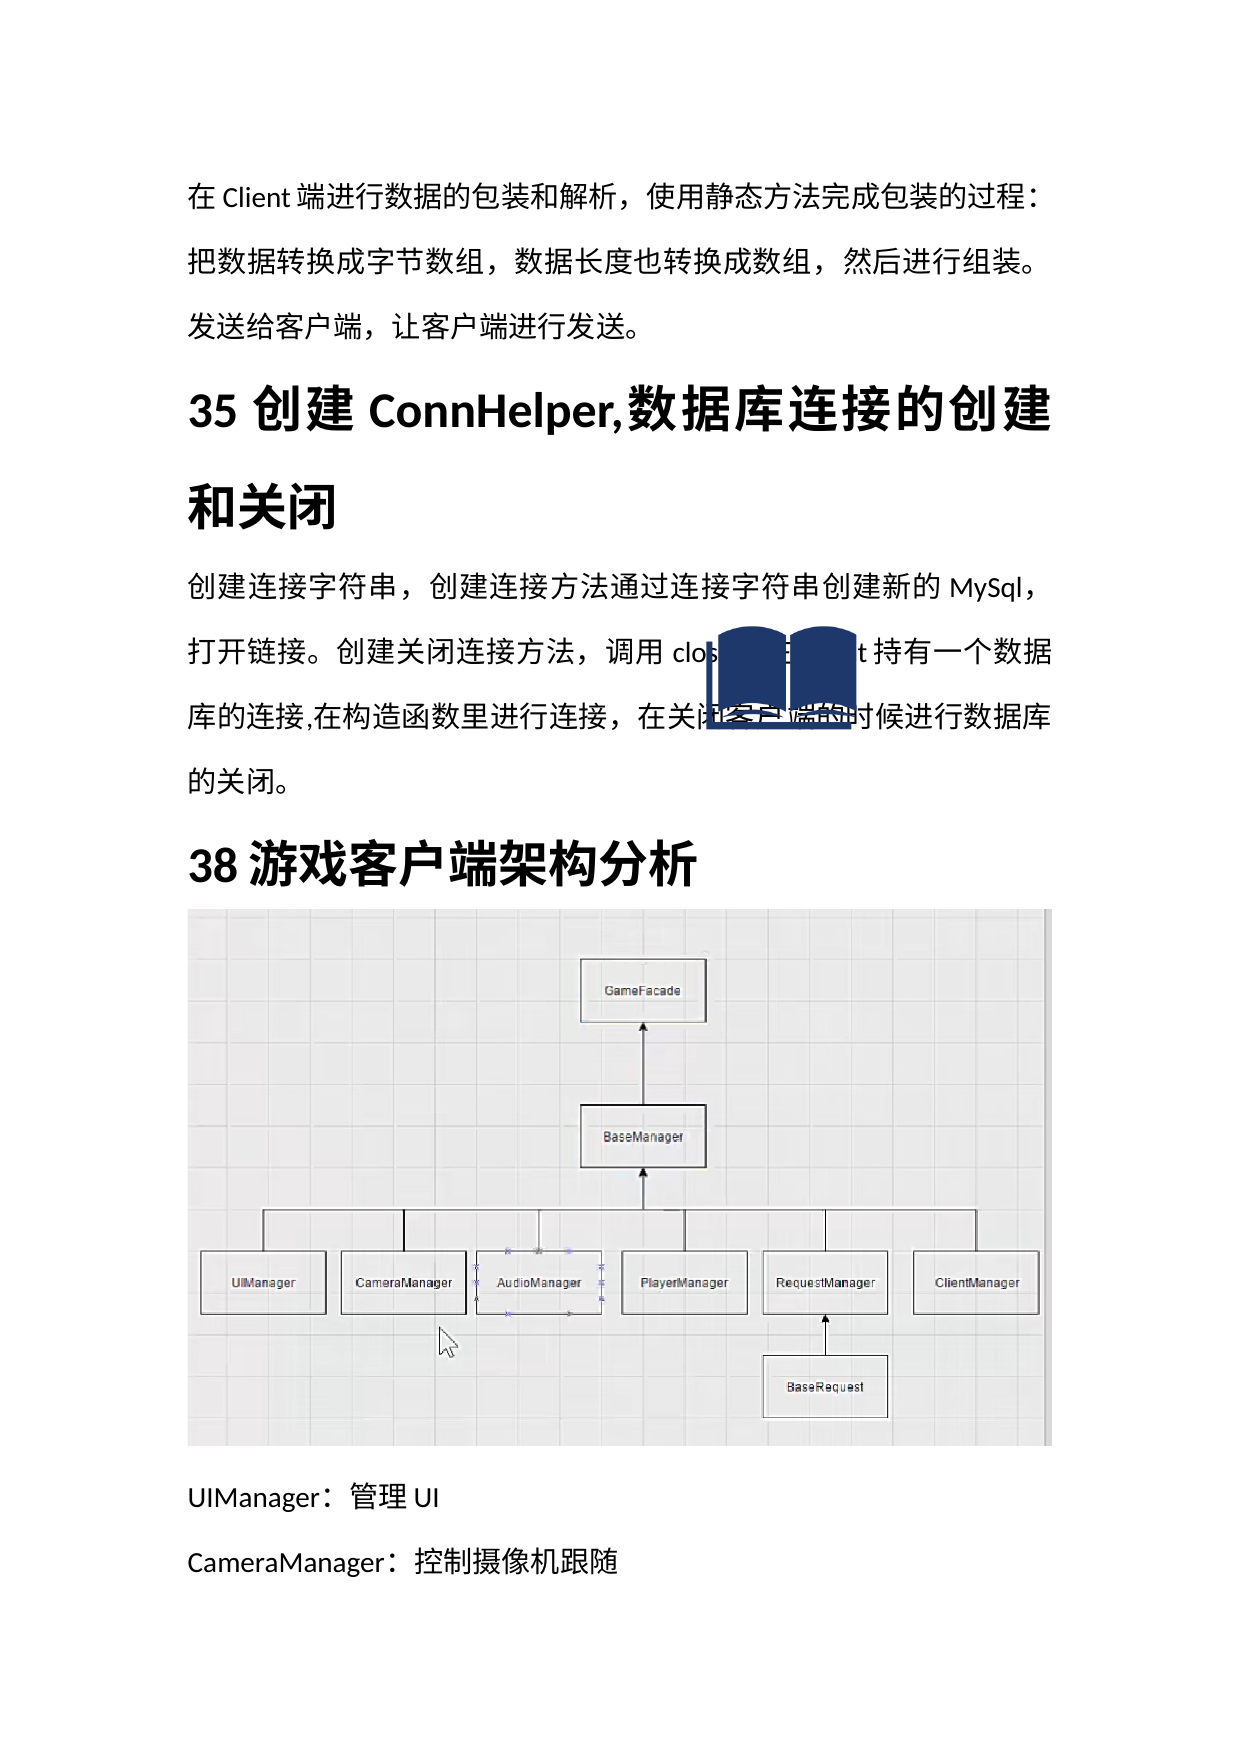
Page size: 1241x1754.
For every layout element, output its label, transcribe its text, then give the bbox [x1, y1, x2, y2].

text 35创建ConnHelper,数据库连接的创建和关闭 [187, 357, 1053, 552]
text 在Client端进行数据的包装和解析，使用静态方法完成包装的过程： [187, 162, 1053, 227]
text 把数据转换成字节数组，数据长度也转换成数组，然后进行组装。发送给客户端，让客户端进行发送。 [187, 227, 1053, 357]
picture [706, 602, 857, 753]
picture [187, 909, 1052, 1446]
text CameraManager：控制摄像机跟随 [187, 1527, 1053, 1592]
text UIManager：管理UI [187, 1462, 1053, 1527]
text 38游戏客户端架构分析 [187, 812, 1053, 909]
text 创建连接字符串，创建连接方法通过连接字符串创建新的MySql，打开链接。创建关闭连接方法，调用close。在Client持有一个数据库的连接,在构造函数里进行连接，在关闭客户端的时候进行数据库的关闭。 [187, 552, 1053, 812]
